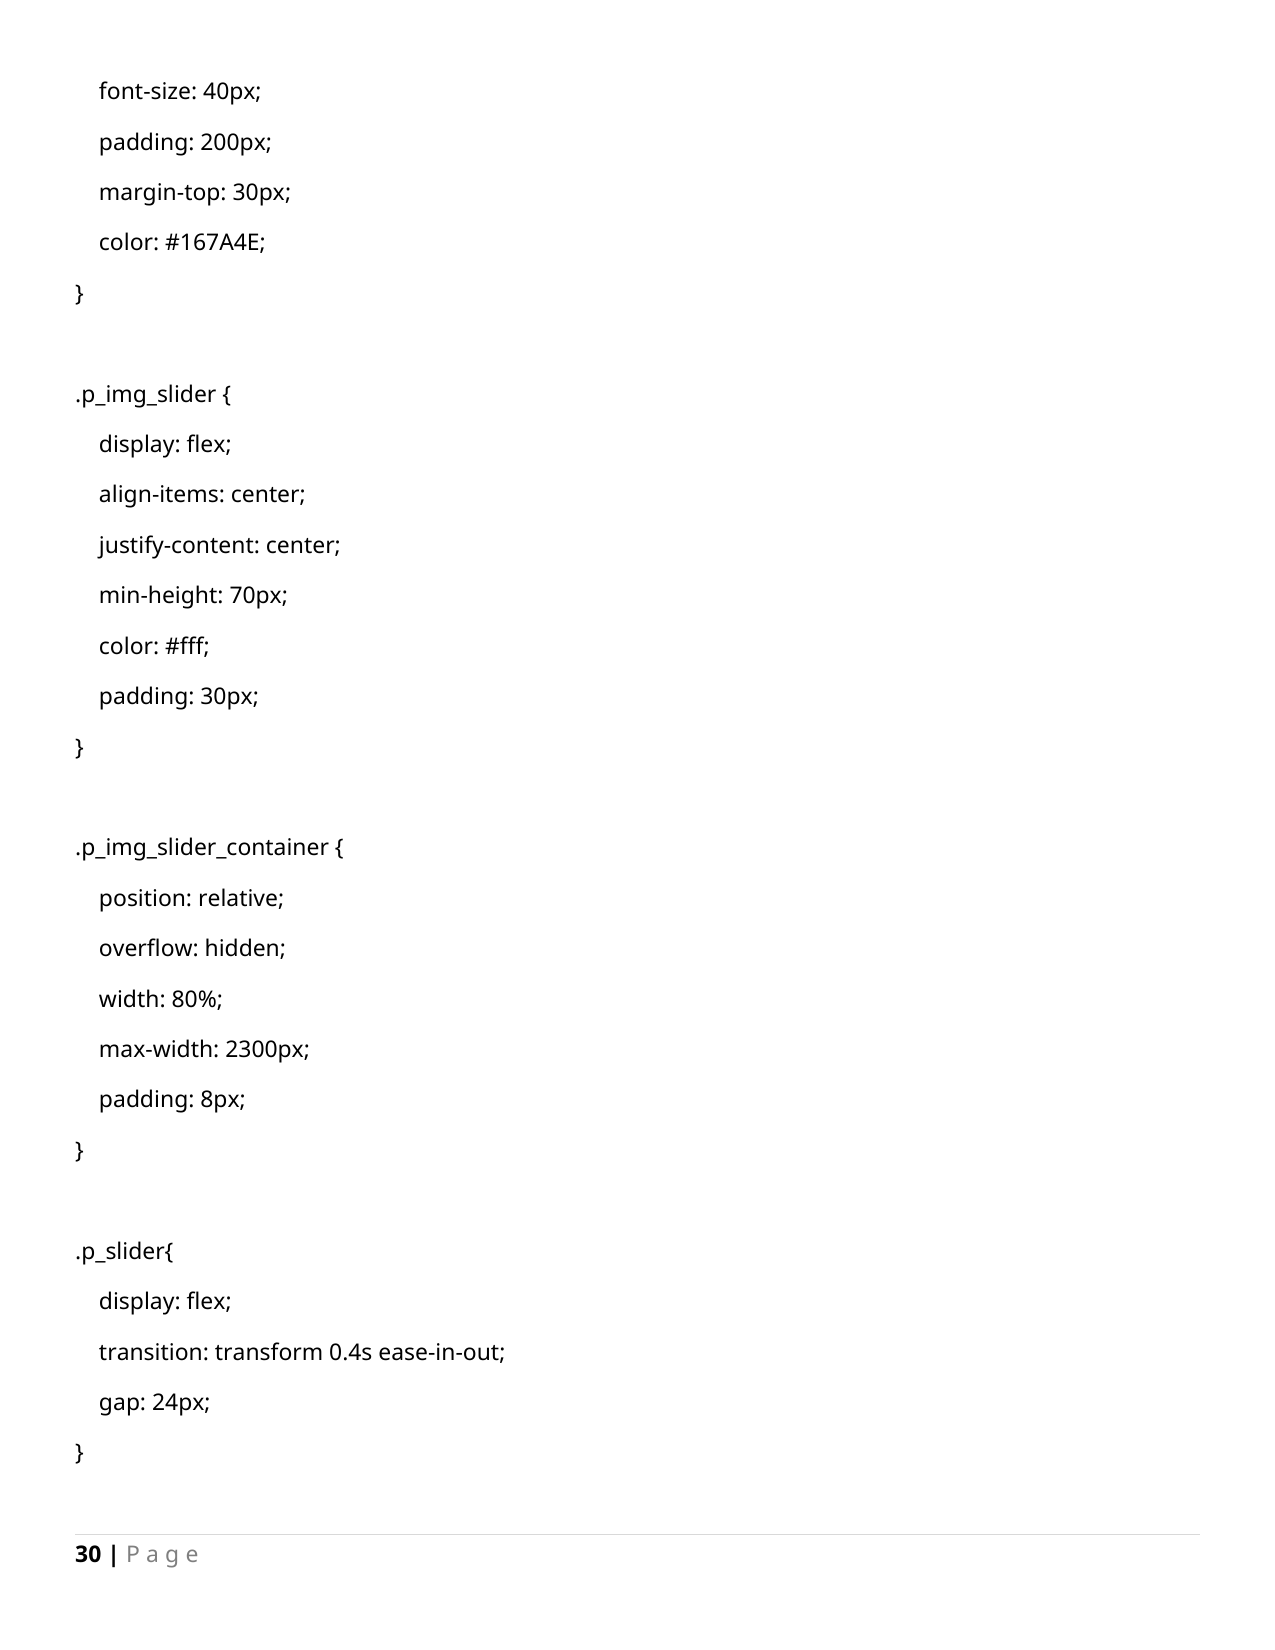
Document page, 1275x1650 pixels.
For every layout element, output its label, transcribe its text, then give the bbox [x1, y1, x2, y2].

text } [75, 1436, 1200, 1467]
text min-height: 70px; [75, 579, 1200, 610]
text transition: transform 0.4s ease-in-out; [75, 1335, 1200, 1367]
text margin-top: 30px; [75, 176, 1200, 207]
text max-width: 2300px; [75, 1033, 1200, 1064]
text padding: 8px; [75, 1083, 1200, 1114]
text padding: 200px; [75, 125, 1200, 157]
text .p_slider{ [75, 1234, 1200, 1266]
text padding: 30px; [75, 680, 1200, 711]
text overflow: hidden; [75, 932, 1200, 963]
text position: relative; [75, 882, 1200, 913]
text justify-content: center; [75, 529, 1200, 560]
text .p_img_slider_container { [75, 831, 1200, 862]
text display: flex; [75, 428, 1200, 459]
text font-size: 40px; [75, 75, 1200, 106]
text } [75, 1134, 1200, 1165]
text align-items: center; [75, 478, 1200, 509]
text width: 80%; [75, 982, 1200, 1014]
text gap: 24px; [75, 1386, 1200, 1417]
text } [75, 277, 1200, 308]
text .p_img_slider { [75, 377, 1200, 409]
text color: #167A4E; [75, 226, 1200, 257]
text display: flex; [75, 1285, 1200, 1316]
text } [75, 730, 1200, 762]
text color: #fff; [75, 629, 1200, 661]
